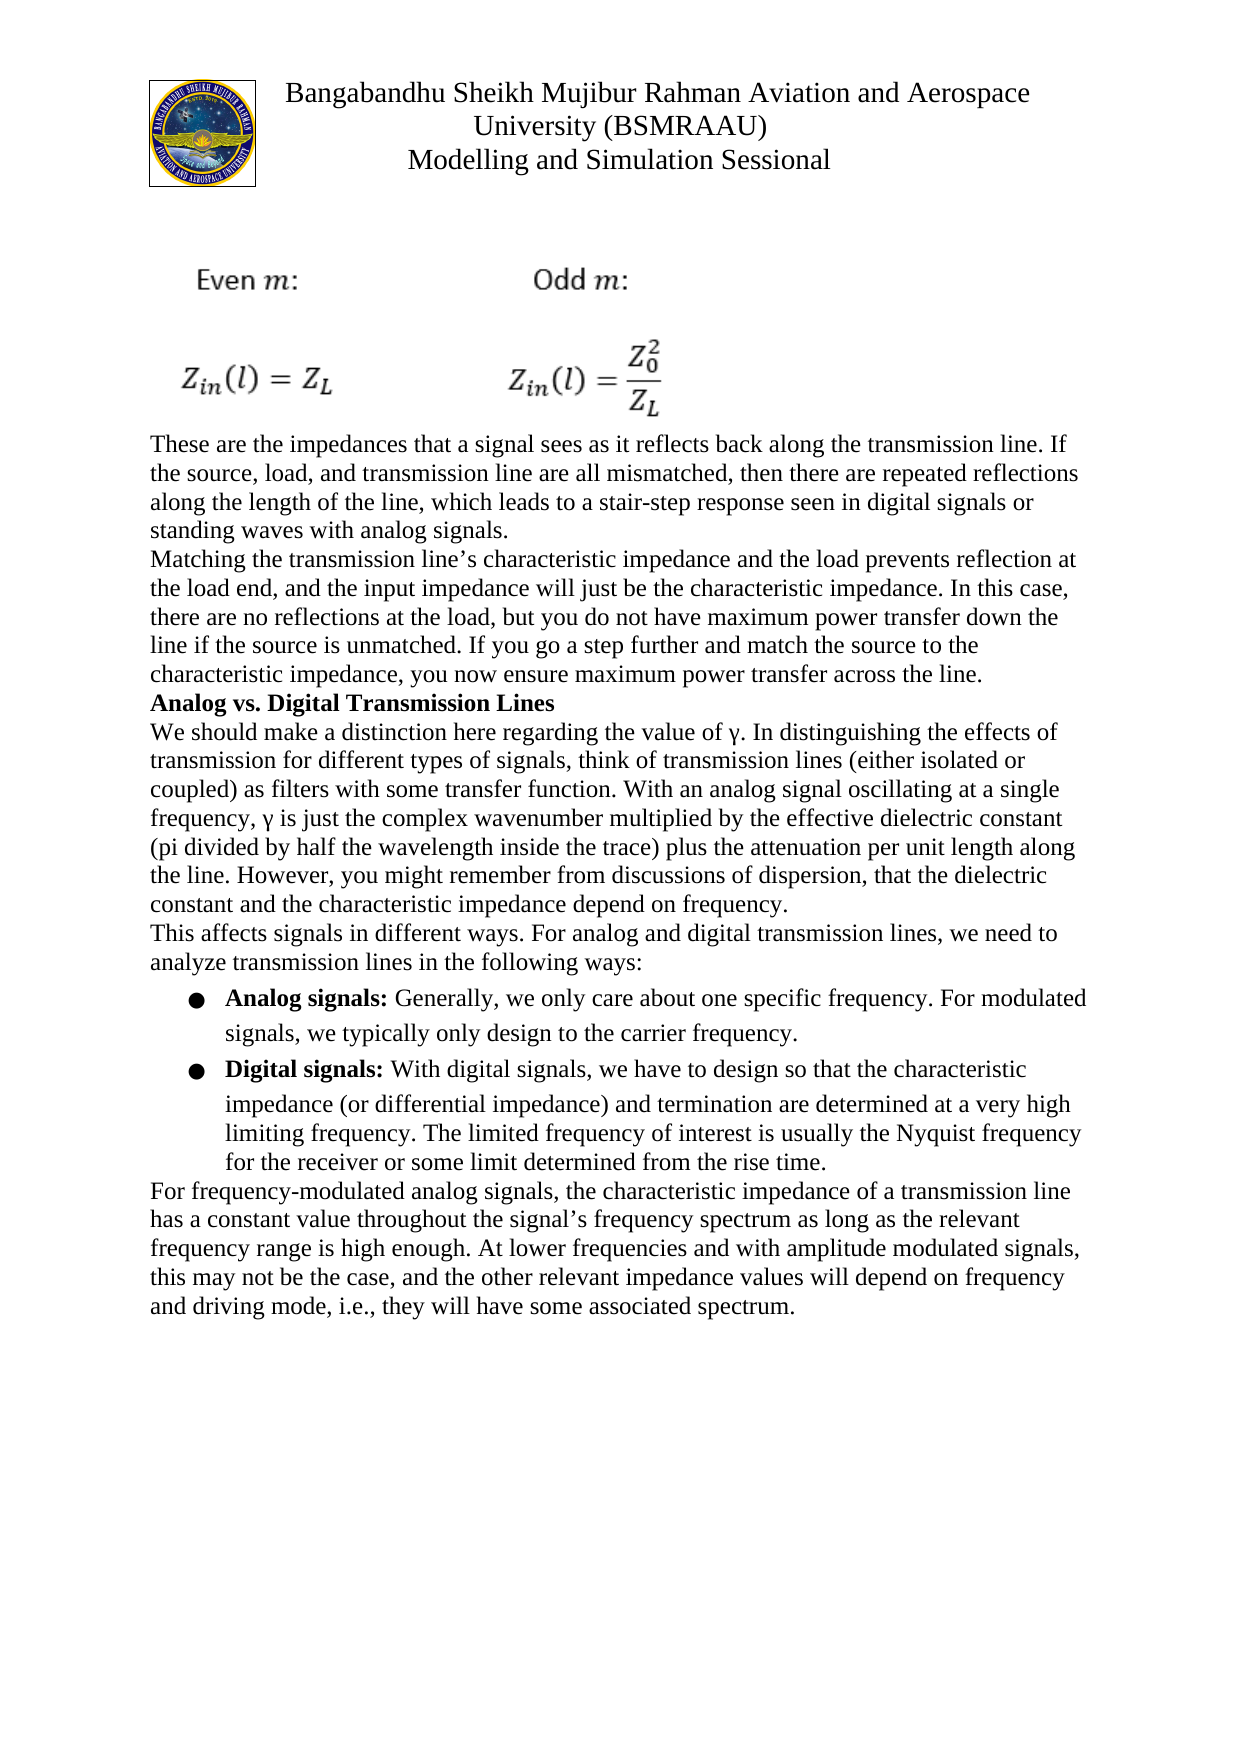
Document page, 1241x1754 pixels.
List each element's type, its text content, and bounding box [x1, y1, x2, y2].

text This affects signals in different ways. For analog and digital transmission lines, we need to analyze transmission lines in the following ways: [150, 918, 1090, 975]
text These are the impedances that a signal sees as it reflects back along the transmission line. If the source, load, and transmission line are all mismatched, then there are repeated reflections along the length of the line, which leads to a stair-step response seen in digital signals or standing waves with analog signals. [150, 429, 1090, 544]
text Analog vs. Digital Transmission Lines [150, 688, 1090, 717]
picture [150, 257, 677, 429]
text We should make a distinction here regarding the value of γ. In distinguishing the effects of transmission for different types of signals, think of transmission lines (either isolated or coupled) as filters with some transfer function. With an analog signal oscillating at a single frequency, γ is just the complex wavenumber multiplied by the effective dielectric constant (pi divided by half the wavelength inside the trace) plus the attenuation per unit length along the line. However, you might remember from discussions of dispersion, that the dielectric constant and the characteristic impedance depend on frequency. [150, 717, 1090, 918]
picture [150, 81, 255, 186]
text For frequency-modulated analog signals, the characteristic impedance of a transmission line has a constant value throughout the signal’s frequency spectrum as long as the relevant frequency range is high enough. At lower frequencies and with amplitude modulated signals, this may not be the case, and the other relevant impedance values will depend on frequency and driving mode, i.e., they will have some associated spectrum. [150, 1176, 1090, 1319]
text Matching the transmission line’s characteristic impedance and the load prevents reflection at the load end, and the input impedance will just be the characteristic impedance. In this case, there are no reflections at the load, but you do not have maximum power transfer down the line if the source is unmatched. If you go a step further and match the source to the characteristic impedance, you now ensure maximum power transfer across the line. [150, 544, 1090, 688]
list Analog signals: Generally, we only care about one specific frequency. For modulated signals, we typically only design to the carrier frequency. [187, 975, 1090, 1047]
list Digital signals: With digital signals, we have to design so that the characteristic impedance (or differential impedance) and termination are determined at a very high limiting frequency. The limited frequency of interest is usually the Nyquist frequency for the receiver or some limit determined from the rise time. [187, 1047, 1090, 1176]
